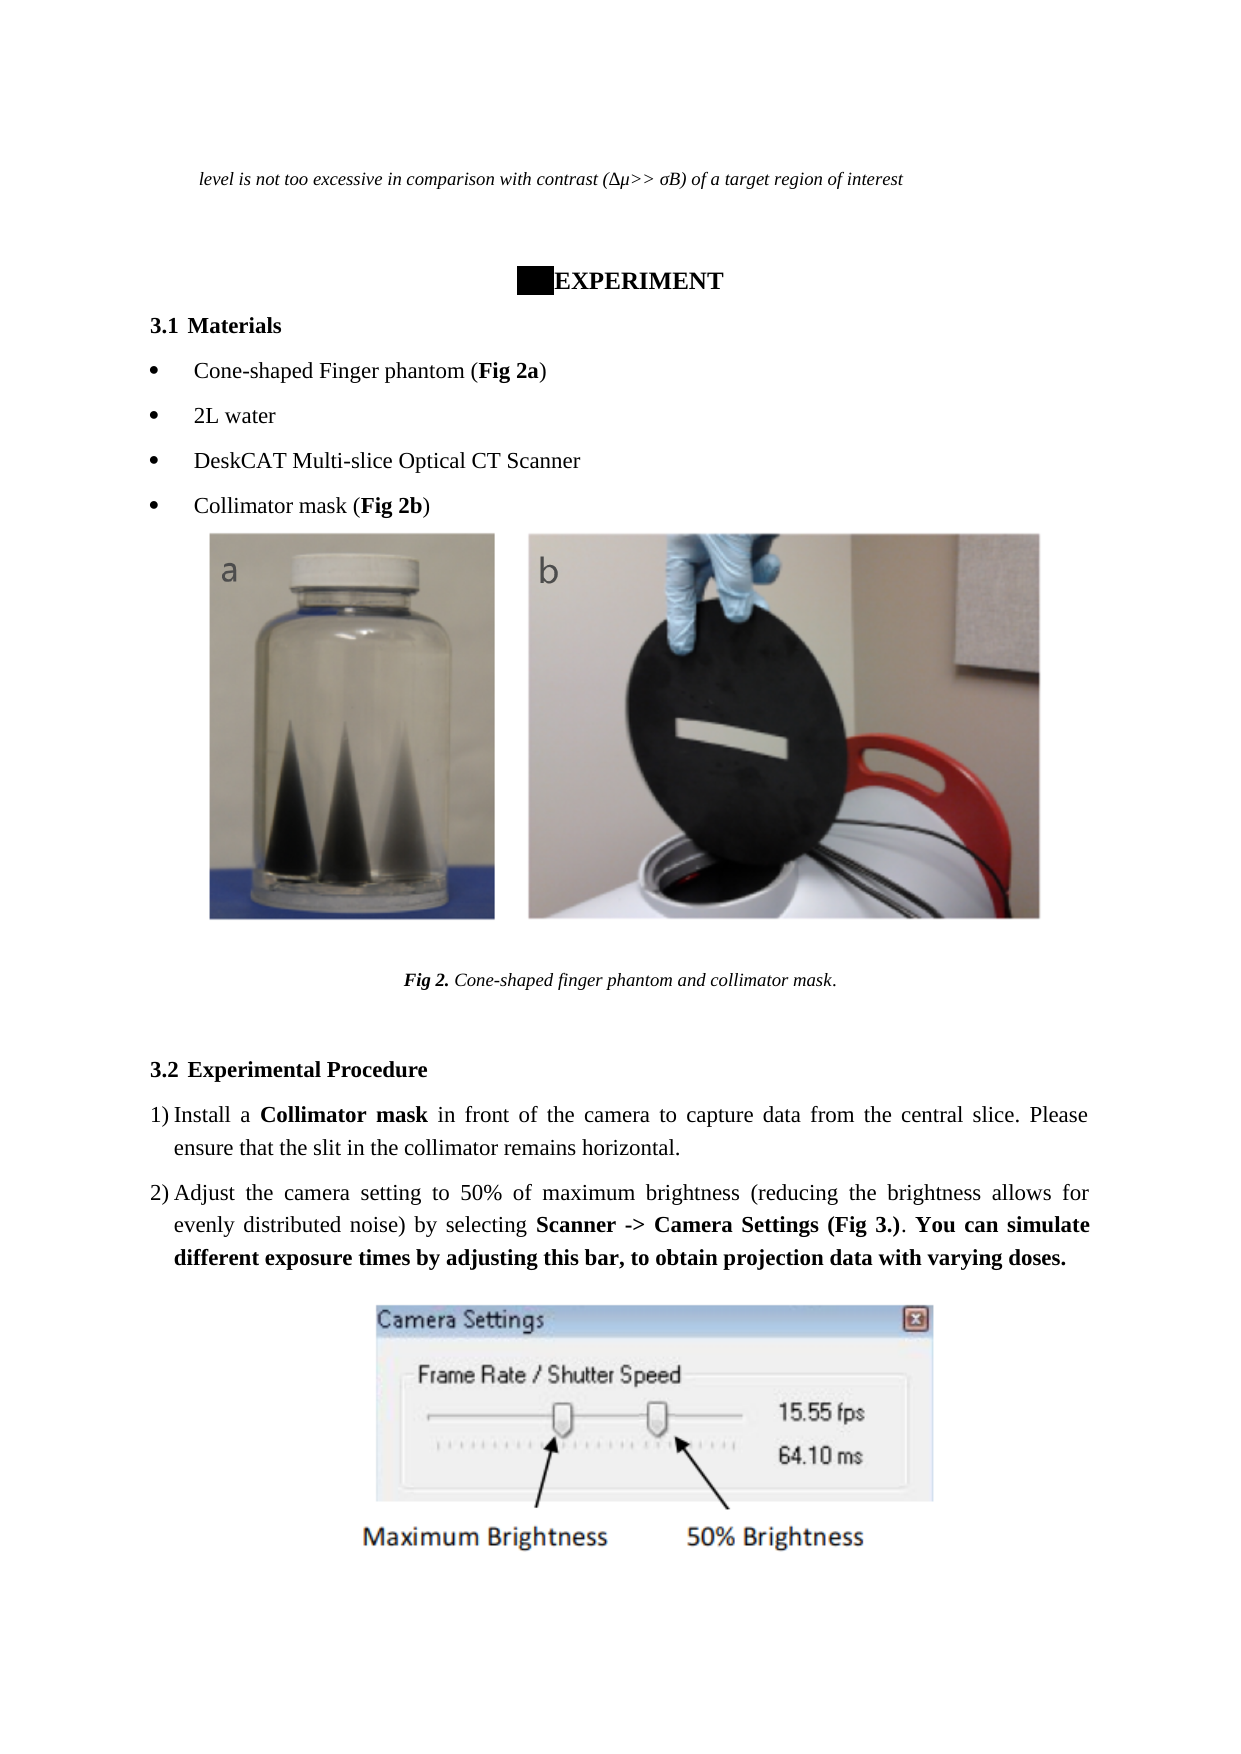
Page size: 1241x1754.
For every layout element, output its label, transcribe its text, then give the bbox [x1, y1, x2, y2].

subtitle EXPERIMENT [150, 264, 1090, 297]
picture [331, 1286, 953, 1563]
picture [187, 522, 1053, 925]
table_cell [150, 162, 1089, 207]
subtitle Materials [150, 309, 1090, 342]
subtitle Experimental Procedure [150, 1053, 1090, 1086]
list DeskCAT Multi-slice Optical CT Scanner [150, 444, 1090, 477]
list 2L water [150, 399, 1090, 432]
list Adjust the camera setting to 50% of maximum brightness (reducing the brightness allows for evenly distributed noise) by selecting Scanner -> Camera Settings (Fig 3.). You can simulate different exposure times by adjusting this bar, to obtain projection data with varying doses. [150, 1176, 1090, 1273]
list Cone-shaped Finger phantom (Fig 2a) [150, 354, 1090, 387]
list Collimator mask (Fig 2b) [150, 489, 1090, 522]
list Install a Collimator mask in front of the camera to capture data from the central slice. Please ensure that the slit in the collimator remains horizontal. [150, 1098, 1090, 1163]
text Fig 2. Cone-shaped finger phantom and collimator mask. [187, 963, 1053, 996]
